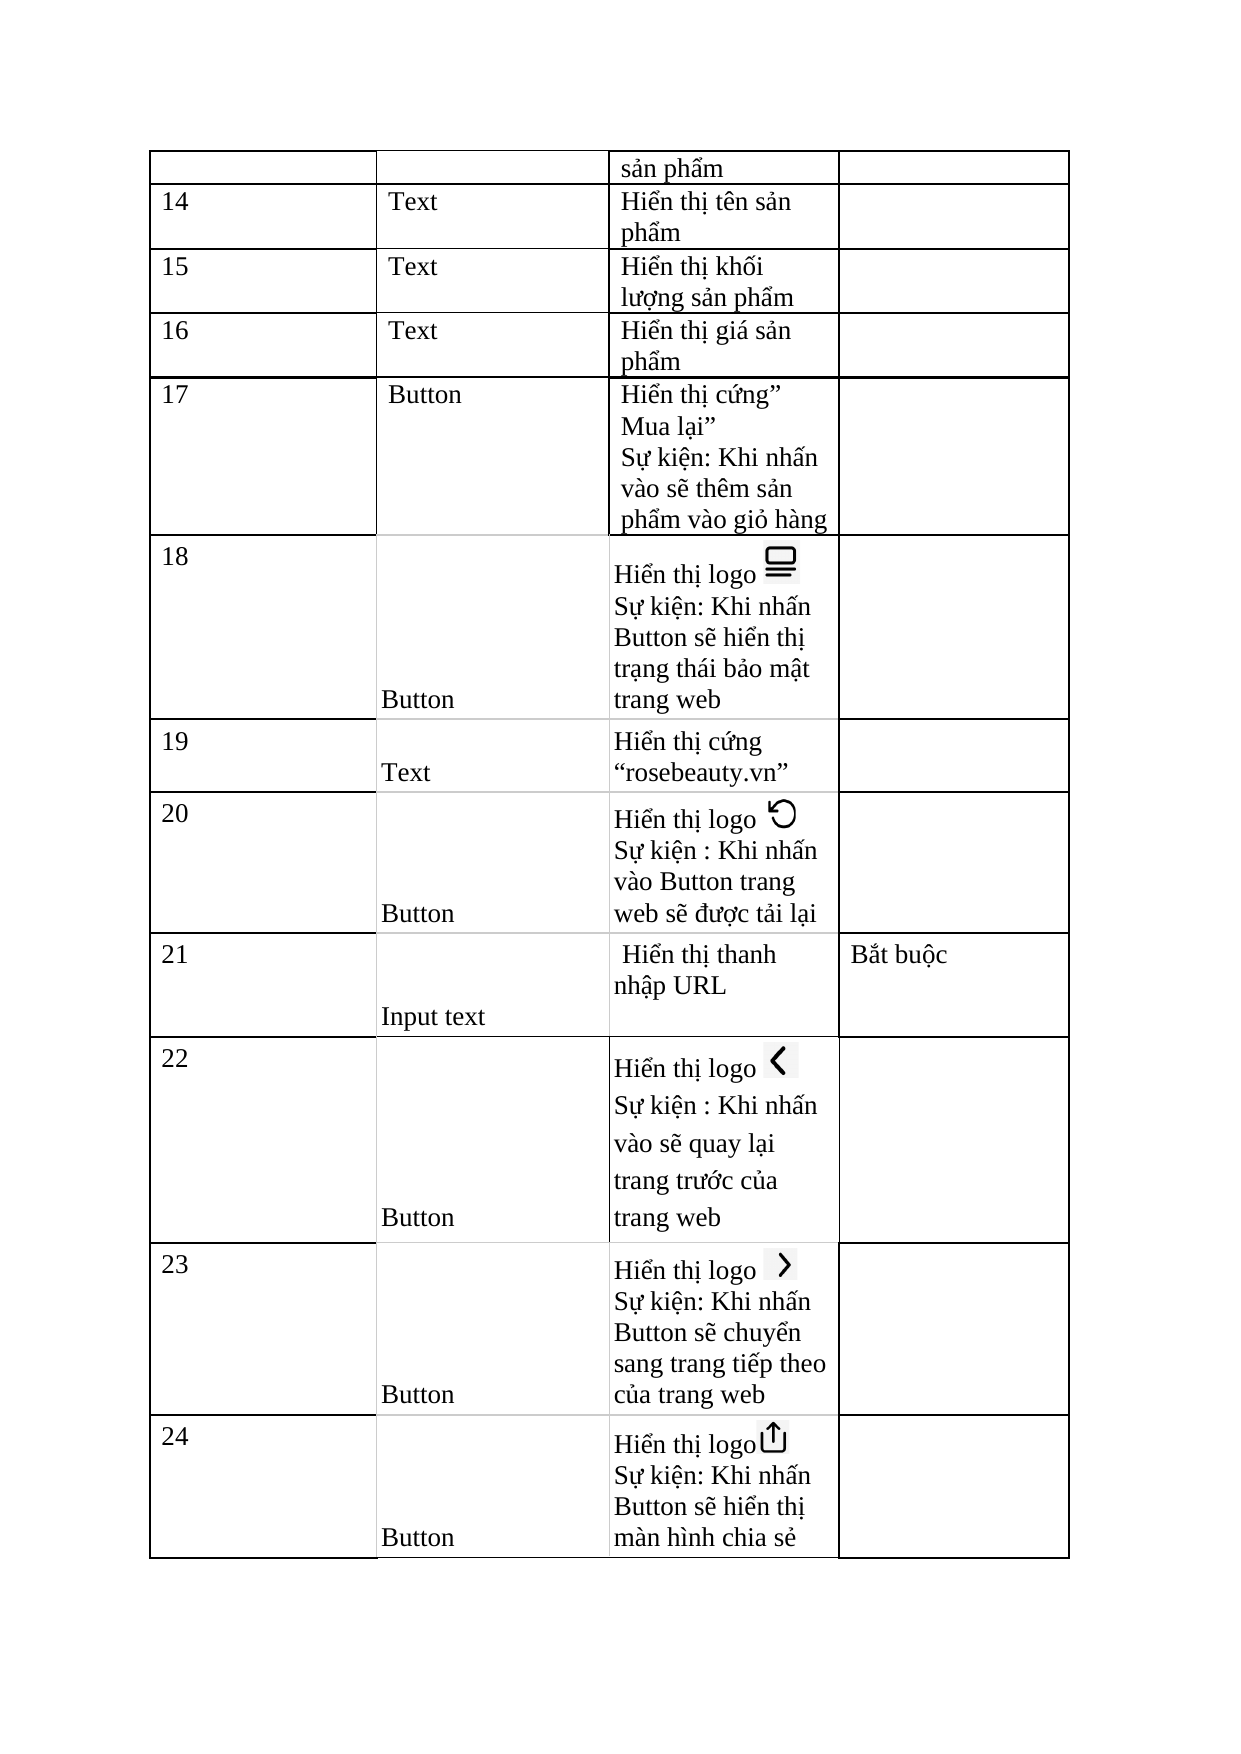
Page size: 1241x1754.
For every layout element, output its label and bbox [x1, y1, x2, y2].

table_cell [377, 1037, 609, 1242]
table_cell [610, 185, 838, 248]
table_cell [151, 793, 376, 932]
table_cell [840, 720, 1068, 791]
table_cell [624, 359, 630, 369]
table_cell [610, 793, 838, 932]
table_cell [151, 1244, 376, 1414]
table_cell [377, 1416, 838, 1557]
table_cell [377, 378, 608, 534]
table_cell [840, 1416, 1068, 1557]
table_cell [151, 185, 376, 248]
picture [763, 1042, 799, 1078]
picture [763, 797, 796, 829]
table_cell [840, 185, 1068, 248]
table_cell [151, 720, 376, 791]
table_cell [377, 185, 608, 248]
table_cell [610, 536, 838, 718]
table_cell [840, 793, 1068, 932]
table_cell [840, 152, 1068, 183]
picture [756, 1420, 790, 1454]
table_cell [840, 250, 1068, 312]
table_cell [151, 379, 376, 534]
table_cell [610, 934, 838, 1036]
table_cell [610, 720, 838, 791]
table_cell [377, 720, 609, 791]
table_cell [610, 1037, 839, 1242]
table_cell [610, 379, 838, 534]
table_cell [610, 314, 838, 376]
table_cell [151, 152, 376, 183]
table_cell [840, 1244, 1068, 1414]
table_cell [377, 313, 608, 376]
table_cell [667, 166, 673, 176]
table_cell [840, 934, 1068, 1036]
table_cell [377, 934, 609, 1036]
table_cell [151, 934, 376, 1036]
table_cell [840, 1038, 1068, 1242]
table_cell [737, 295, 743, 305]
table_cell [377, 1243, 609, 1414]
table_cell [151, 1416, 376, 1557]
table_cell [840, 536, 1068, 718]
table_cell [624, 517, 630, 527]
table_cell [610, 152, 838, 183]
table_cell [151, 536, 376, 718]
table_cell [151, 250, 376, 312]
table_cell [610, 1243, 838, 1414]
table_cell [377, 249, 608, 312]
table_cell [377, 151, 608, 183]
picture [763, 540, 801, 584]
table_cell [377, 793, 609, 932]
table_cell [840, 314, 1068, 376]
picture [763, 1248, 798, 1280]
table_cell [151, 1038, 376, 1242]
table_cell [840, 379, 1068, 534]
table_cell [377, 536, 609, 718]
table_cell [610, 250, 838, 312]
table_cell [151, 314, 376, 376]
